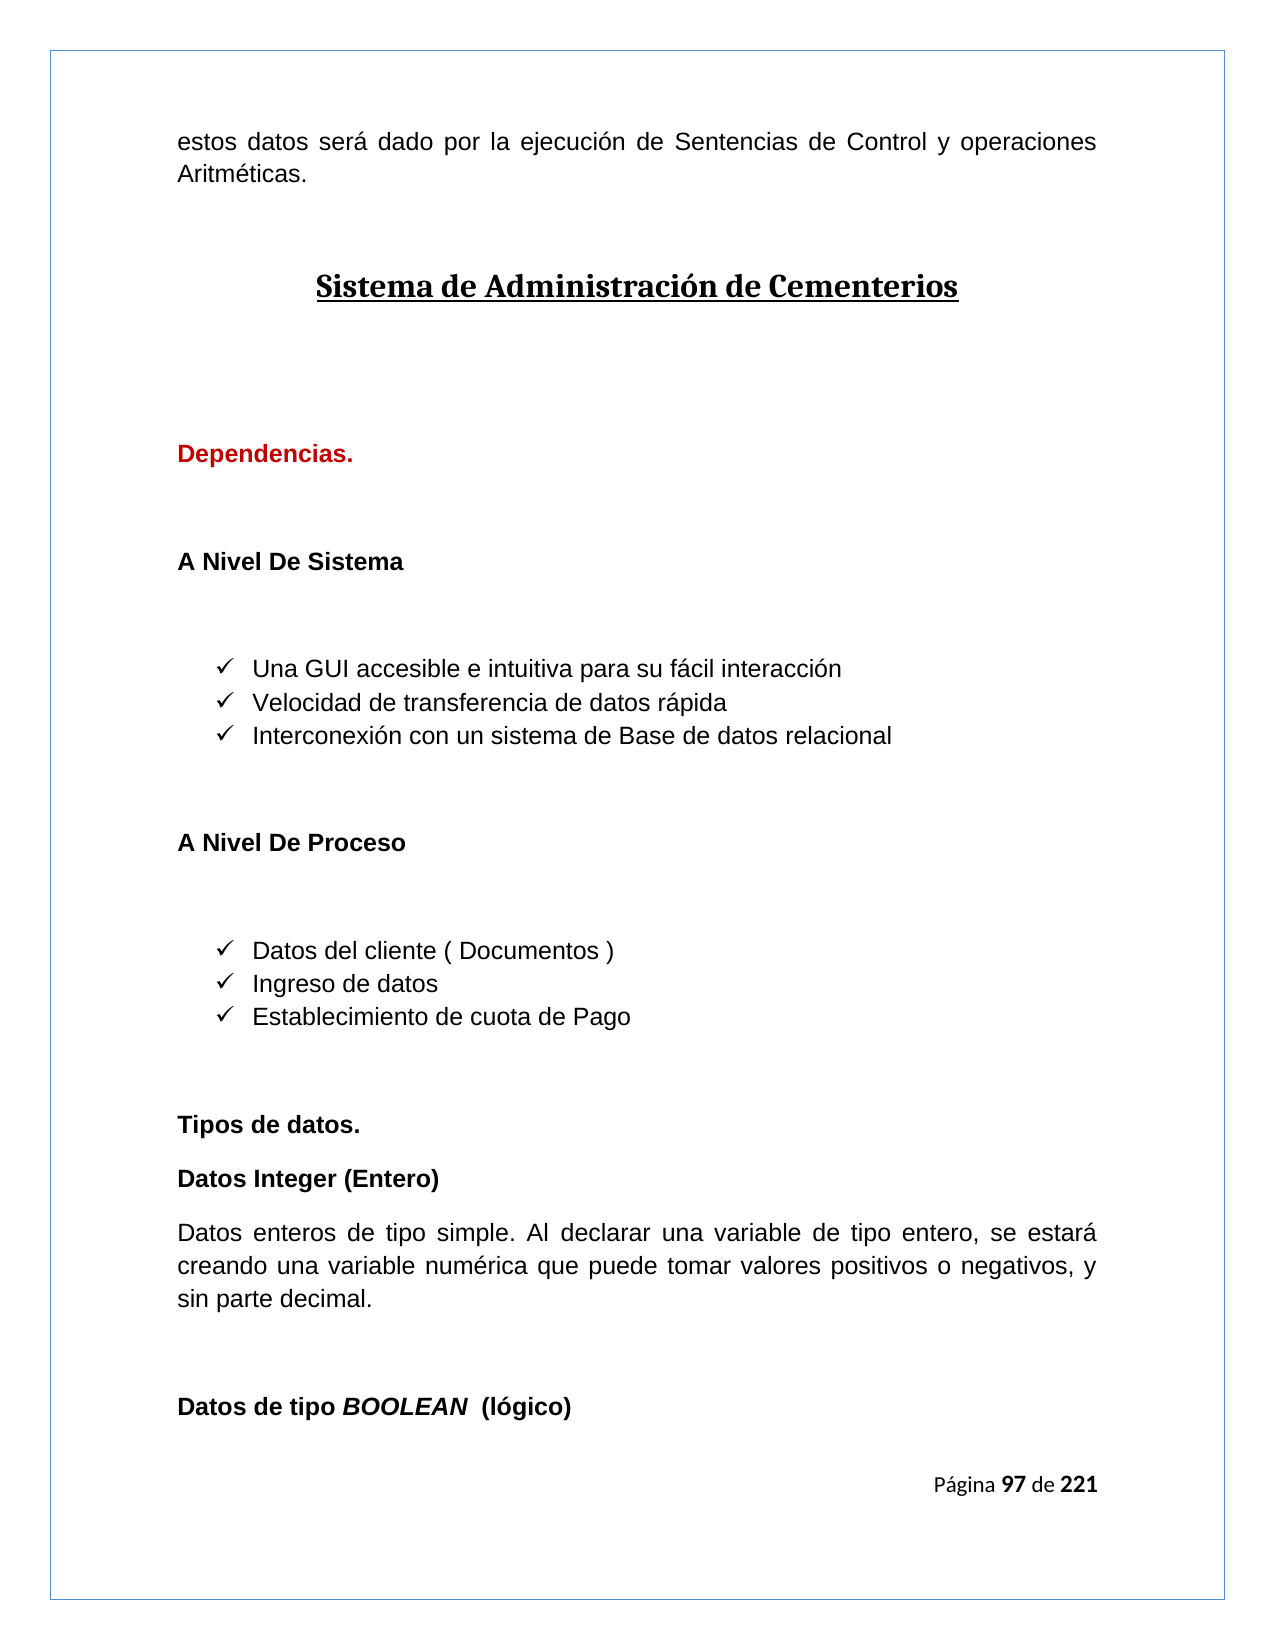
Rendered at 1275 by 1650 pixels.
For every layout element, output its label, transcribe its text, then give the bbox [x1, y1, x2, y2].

list Velocidad de transferencia de datos rápida [214, 687, 1098, 716]
list Interconexión con un sistema de Base de datos relacional [214, 721, 1098, 749]
text Datos de tipo BOOLEAN (lógico) [177, 1392, 1098, 1420]
text A Nivel De Sistema [177, 547, 1098, 575]
list Una GUI accesible e intuitiva para su fácil interacción [214, 654, 1098, 683]
text Datos enteros de tipo simple. Al declarar una variable de tipo entero, se estará creando una variable numérica que puede tomar valores positivos o negativos, y sin parte decimal. [177, 1218, 1098, 1313]
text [177, 126, 1098, 188]
list Ingreso de datos [214, 969, 1098, 998]
list Datos del cliente ( Documentos ) [214, 936, 1098, 965]
text Datos Integer (Entero) [177, 1164, 1098, 1193]
list Establecimiento de cuota de Pago [214, 1002, 1098, 1031]
text Tipos de datos. [177, 1110, 1098, 1139]
subtitle Sistema de Administración de Cementerios [177, 267, 1098, 306]
text Dependencias. [177, 439, 1098, 468]
text A Nivel De Proceso [177, 828, 1098, 857]
